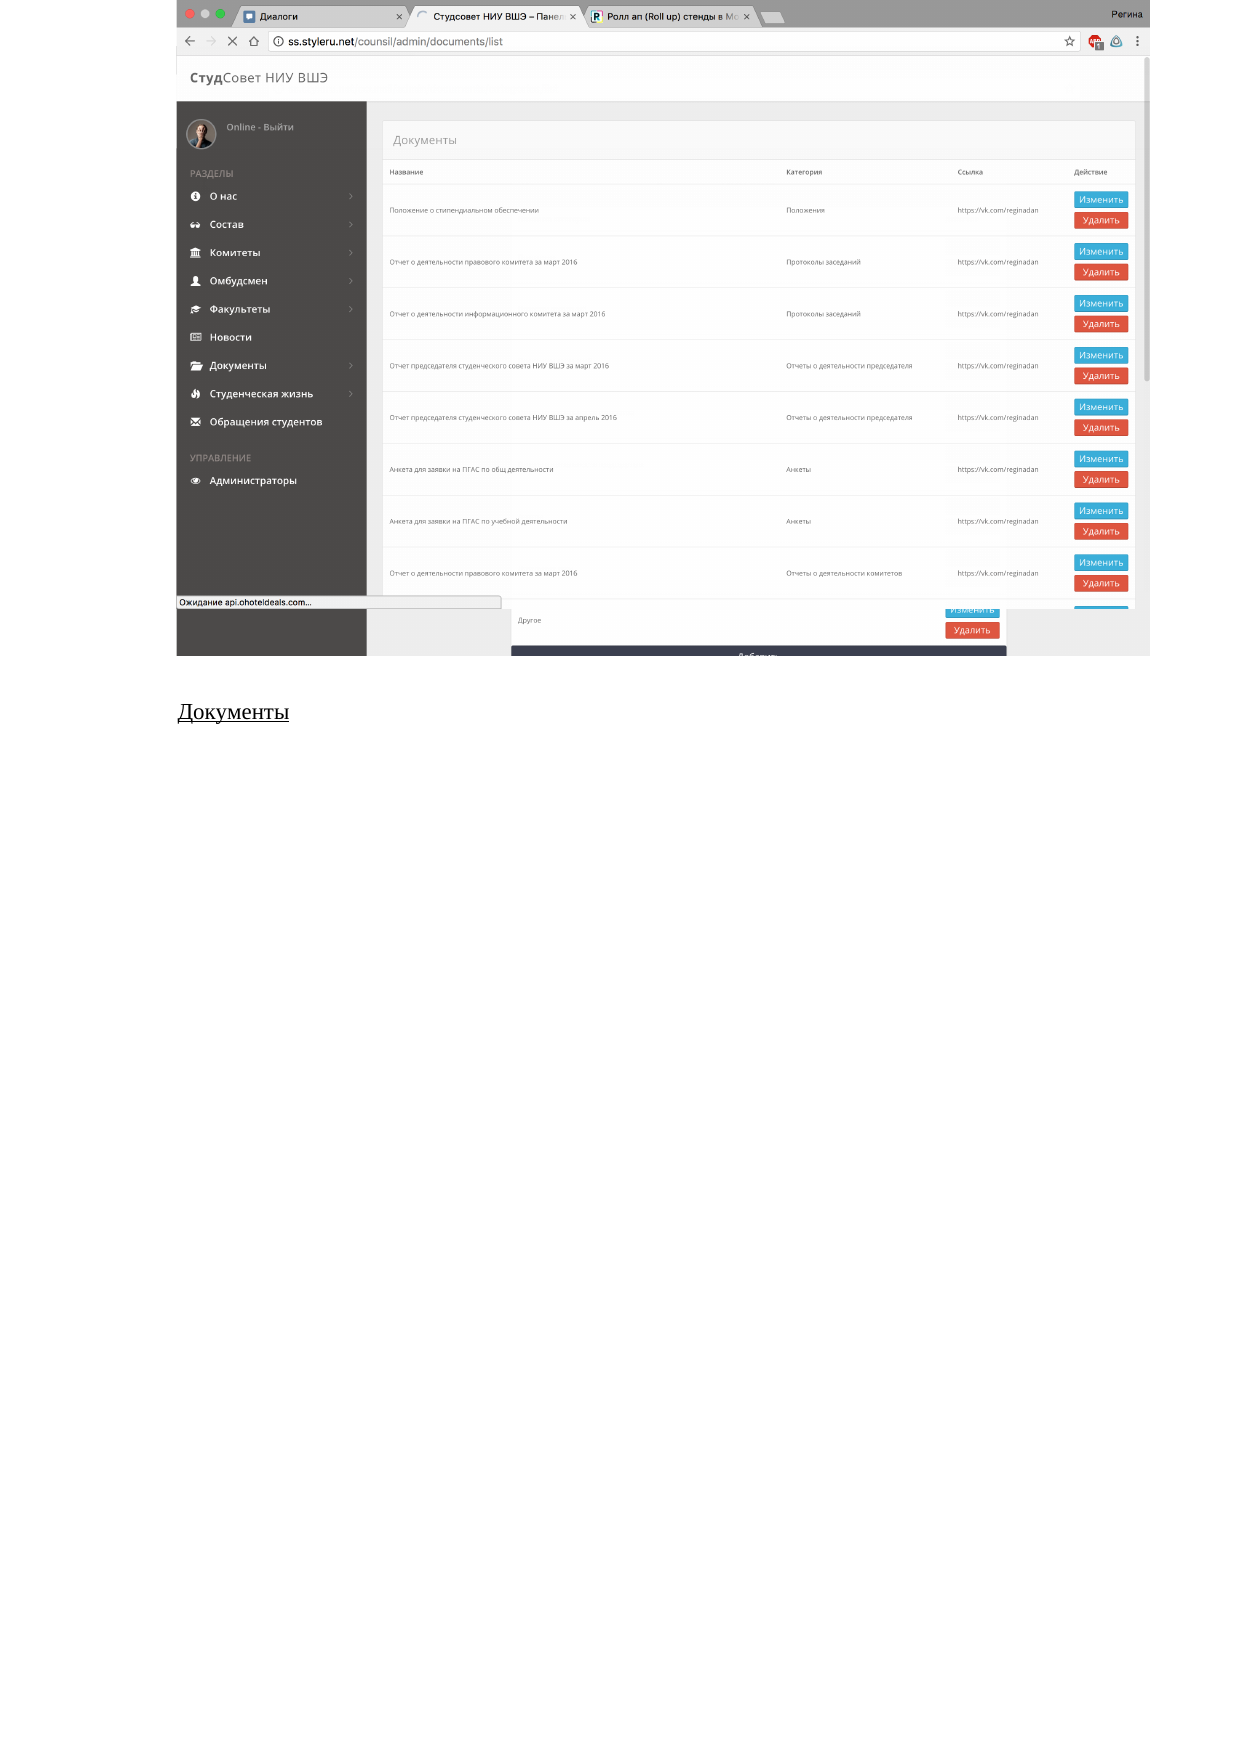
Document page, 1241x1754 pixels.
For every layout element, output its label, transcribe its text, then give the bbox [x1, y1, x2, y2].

picture [176, 0, 1150, 656]
